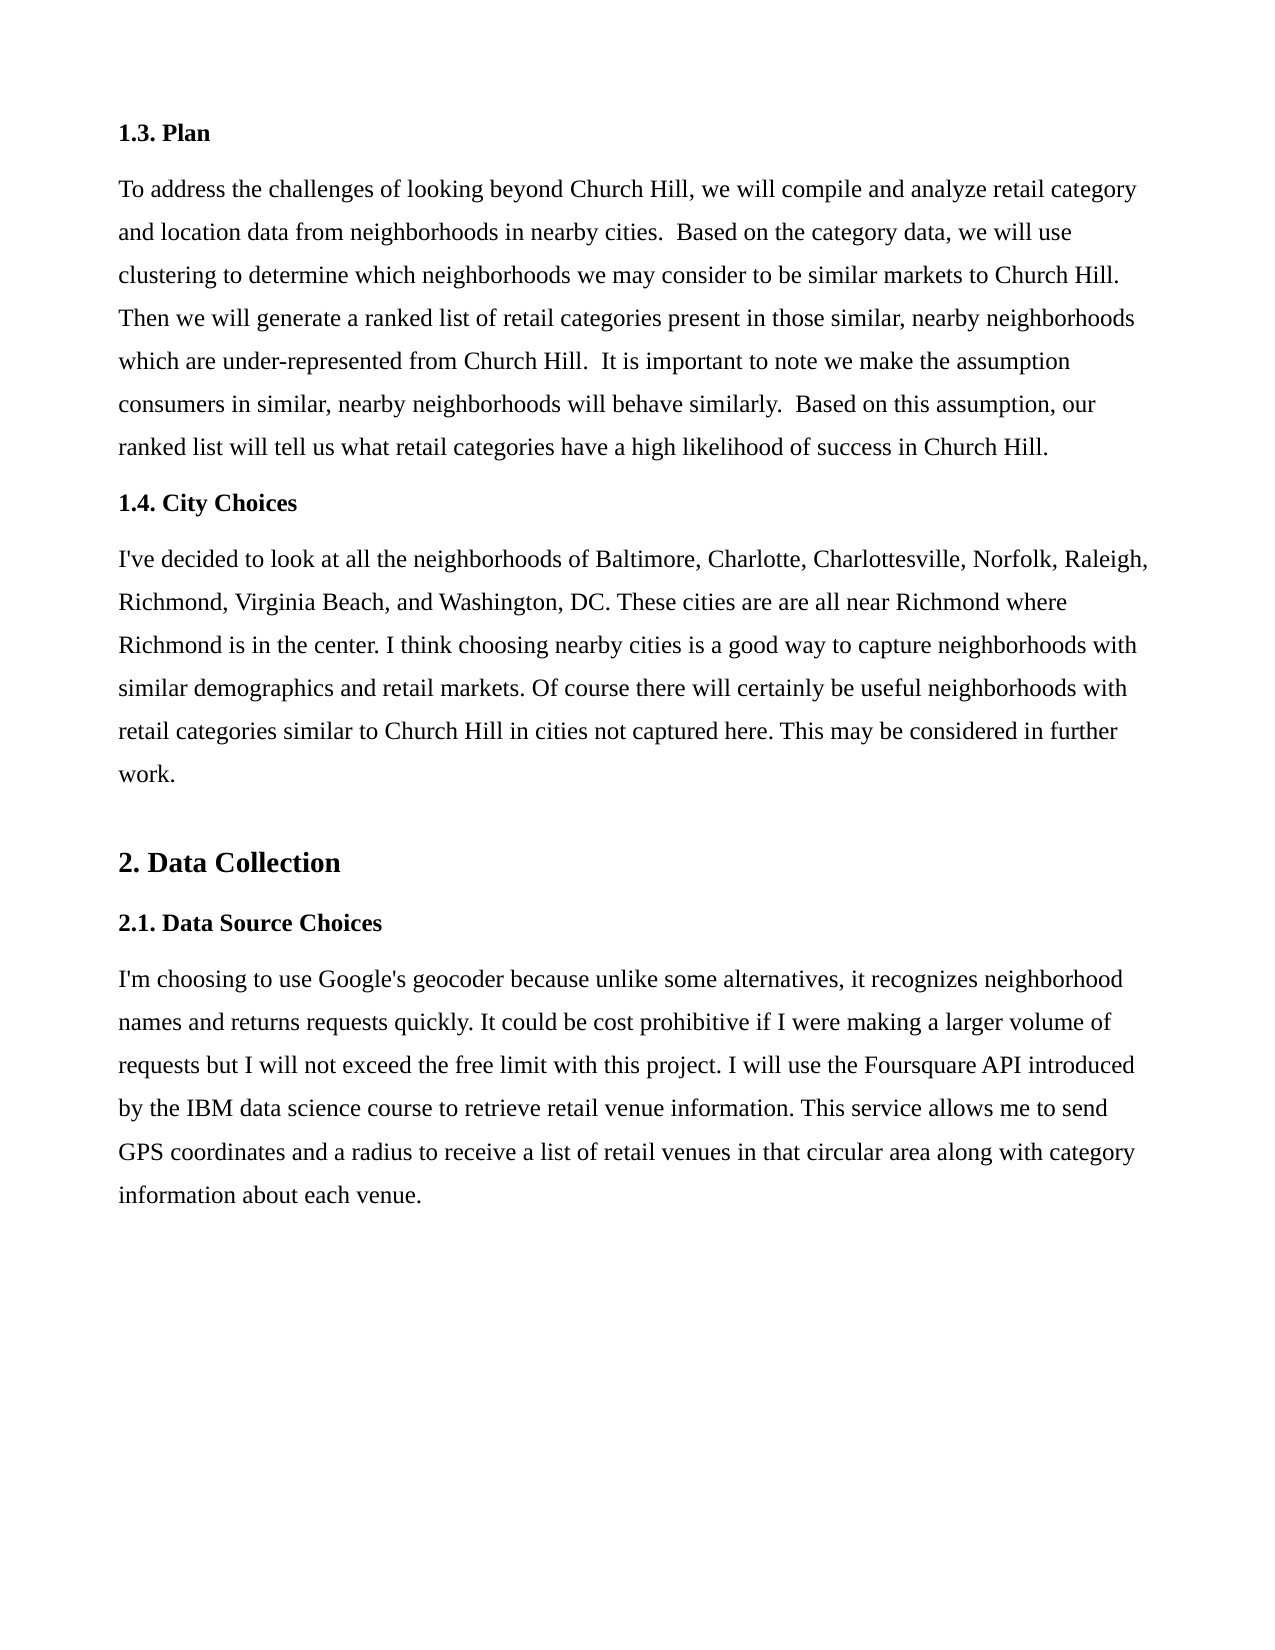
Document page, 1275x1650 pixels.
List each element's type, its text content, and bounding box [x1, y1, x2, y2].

text 2. Data Collection [118, 846, 1157, 879]
subtitle 1.3. Plan [118, 118, 1157, 147]
text I've decided to look at all the neighborhoods of Baltimore, Charlotte, Charlottesville, Norfolk, Raleigh, Richmond, Virginia Beach, and Washington, DC. These cities are are all near Richmond where Richmond is in the center. I think choosing nearby cities is a good way to capture neighborhoods with similar demographics and retail markets. Of course there will certainly be useful neighborhoods with retail categories similar to Church Hill in cities not captured here. This may be considered in further work. [118, 544, 1157, 788]
subtitle 1.4. City Choices [118, 488, 1157, 517]
text To address the challenges of looking beyond Church Hill, we will compile and analyze retail category and location data from neighborhoods in nearby cities. Based on the category data, we will use clustering to determine which neighborhoods we may consider to be similar markets to Church Hill. Then we will generate a ranked list of retail categories present in those similar, nearby neighborhoods which are under-represented from Church Hill. It is important to note we make the assumption consumers in similar, nearby neighborhoods will behave similarly. Based on this assumption, our ranked list will tell us what retail categories have a high likelihood of success in Church Hill. [118, 174, 1157, 461]
text I'm choosing to use Google's geocoder because unlike some alternatives, it recognizes neighborhood names and returns requests quickly. It could be cost prohibitive if I were making a larger volume of requests but I will not exceed the free limit with this project. I will use the Foursquare API introduced by the IBM data science course to retrieve retail venue information. This service allows me to send GPS coordinates and a radius to receive a list of retail venues in that circular area along with category information about each venue. [118, 964, 1157, 1208]
subtitle 2.1. Data Source Choices [118, 908, 1157, 937]
